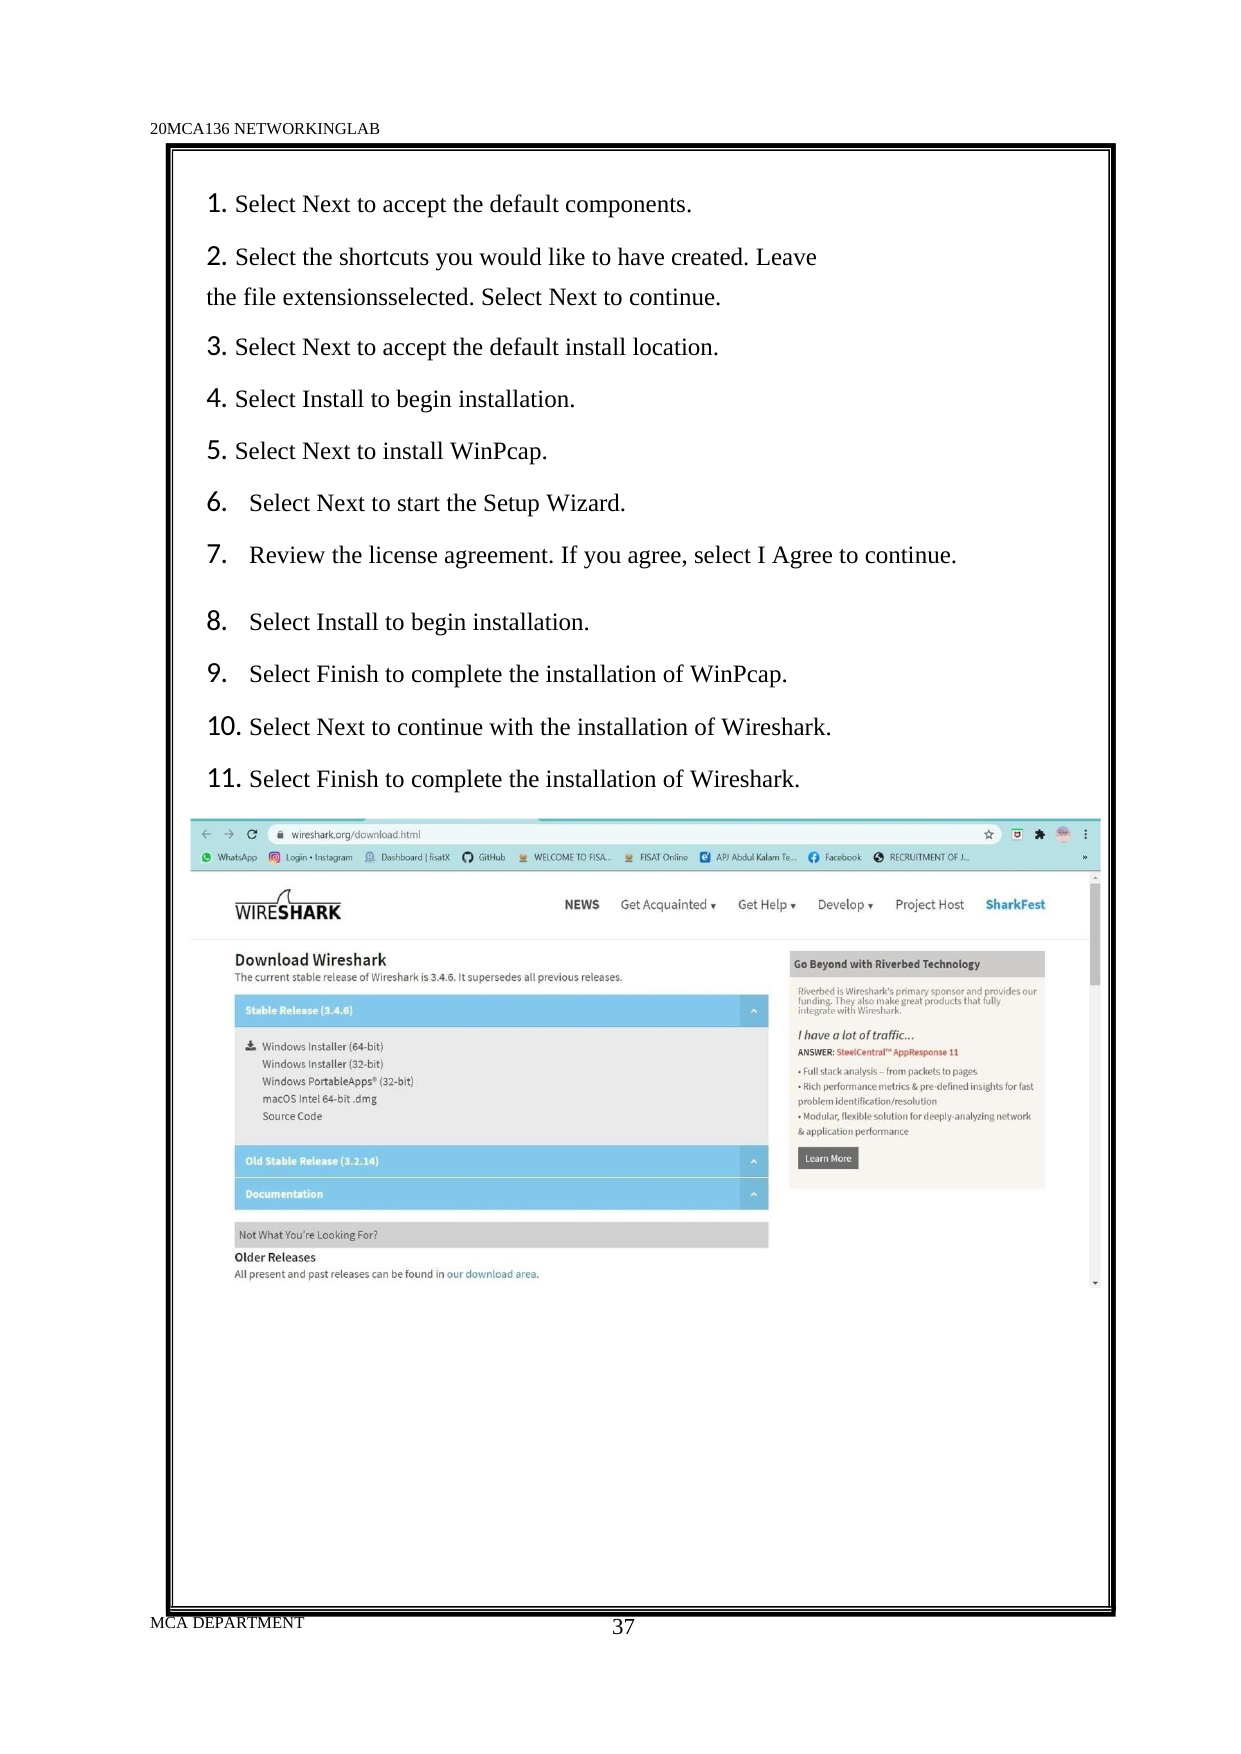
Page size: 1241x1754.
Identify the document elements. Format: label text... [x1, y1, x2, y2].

list Select Finish to complete the installation of WinPcap. [206, 654, 1105, 690]
list Select the shortcuts you would like to have created. Leave the file extensionsselected. Select Next to continue. [206, 237, 848, 311]
list Select Next to install WinPcap. [206, 431, 1105, 467]
list Select Next to continue with the installation of Wireshark. [206, 707, 1105, 742]
list Select Next to accept the default install location. [206, 327, 1105, 362]
picture [190, 818, 1101, 1288]
list Select Next to start the Setup Wizard. [206, 483, 1105, 519]
list Select Install to begin installation. [206, 602, 1105, 638]
list Select Install to begin installation. [206, 379, 1105, 414]
list Review the license agreement. If you agree, select I Agree to continue. [206, 535, 1105, 571]
list Select Finish to complete the installation of Wireshark. [206, 759, 1105, 794]
list Select Next to accept the default components. [206, 184, 1105, 220]
